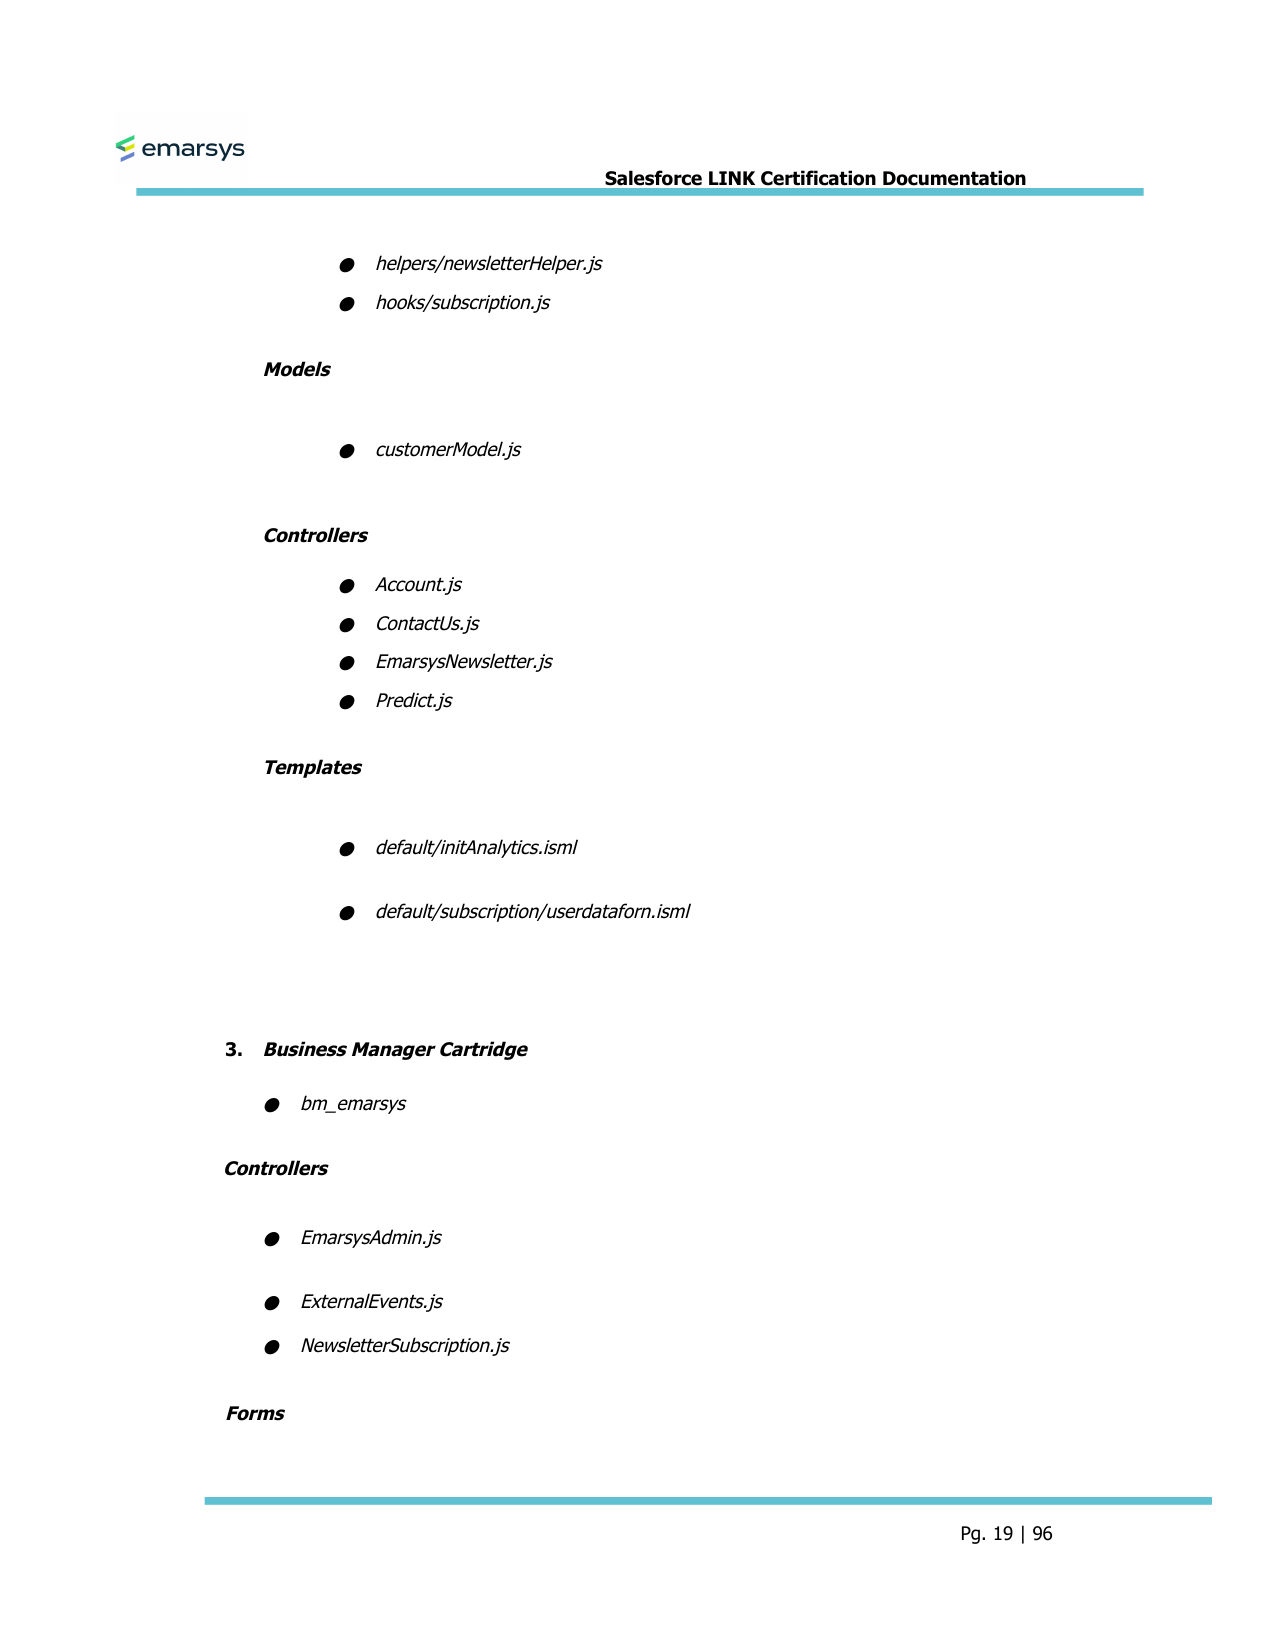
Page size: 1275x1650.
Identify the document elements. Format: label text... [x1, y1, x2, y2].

text Models [187, 357, 1087, 380]
list bm_emarsys [262, 1083, 1087, 1121]
list ExternalEvents.js [262, 1281, 1087, 1319]
list NewsletterSubscription.js [262, 1325, 1087, 1364]
list default/subscription/userdataforn.isml [337, 891, 1087, 929]
list customerModel.js [337, 429, 1087, 467]
picture [204, 1497, 1212, 1505]
list ContactUs.js [337, 602, 1087, 641]
list Predict.js [337, 679, 1087, 718]
list Account.js [337, 564, 1087, 602]
list EmarsysAdmin.js [262, 1217, 1087, 1255]
text Controllers [262, 524, 1087, 547]
list hooks/subscription.js [337, 282, 1087, 320]
list Business Manager Cartridge [225, 1038, 1087, 1060]
list helpers/newsletterHelper.js [337, 243, 1087, 282]
text Forms [225, 1401, 1087, 1424]
text Controllers [223, 1157, 1087, 1179]
picture [136, 188, 1144, 196]
list EmarsysNewsletter.js [337, 641, 1087, 679]
text Templates [187, 755, 1087, 778]
list default/initAnalytics.isml [337, 827, 1087, 865]
picture [113, 111, 247, 185]
